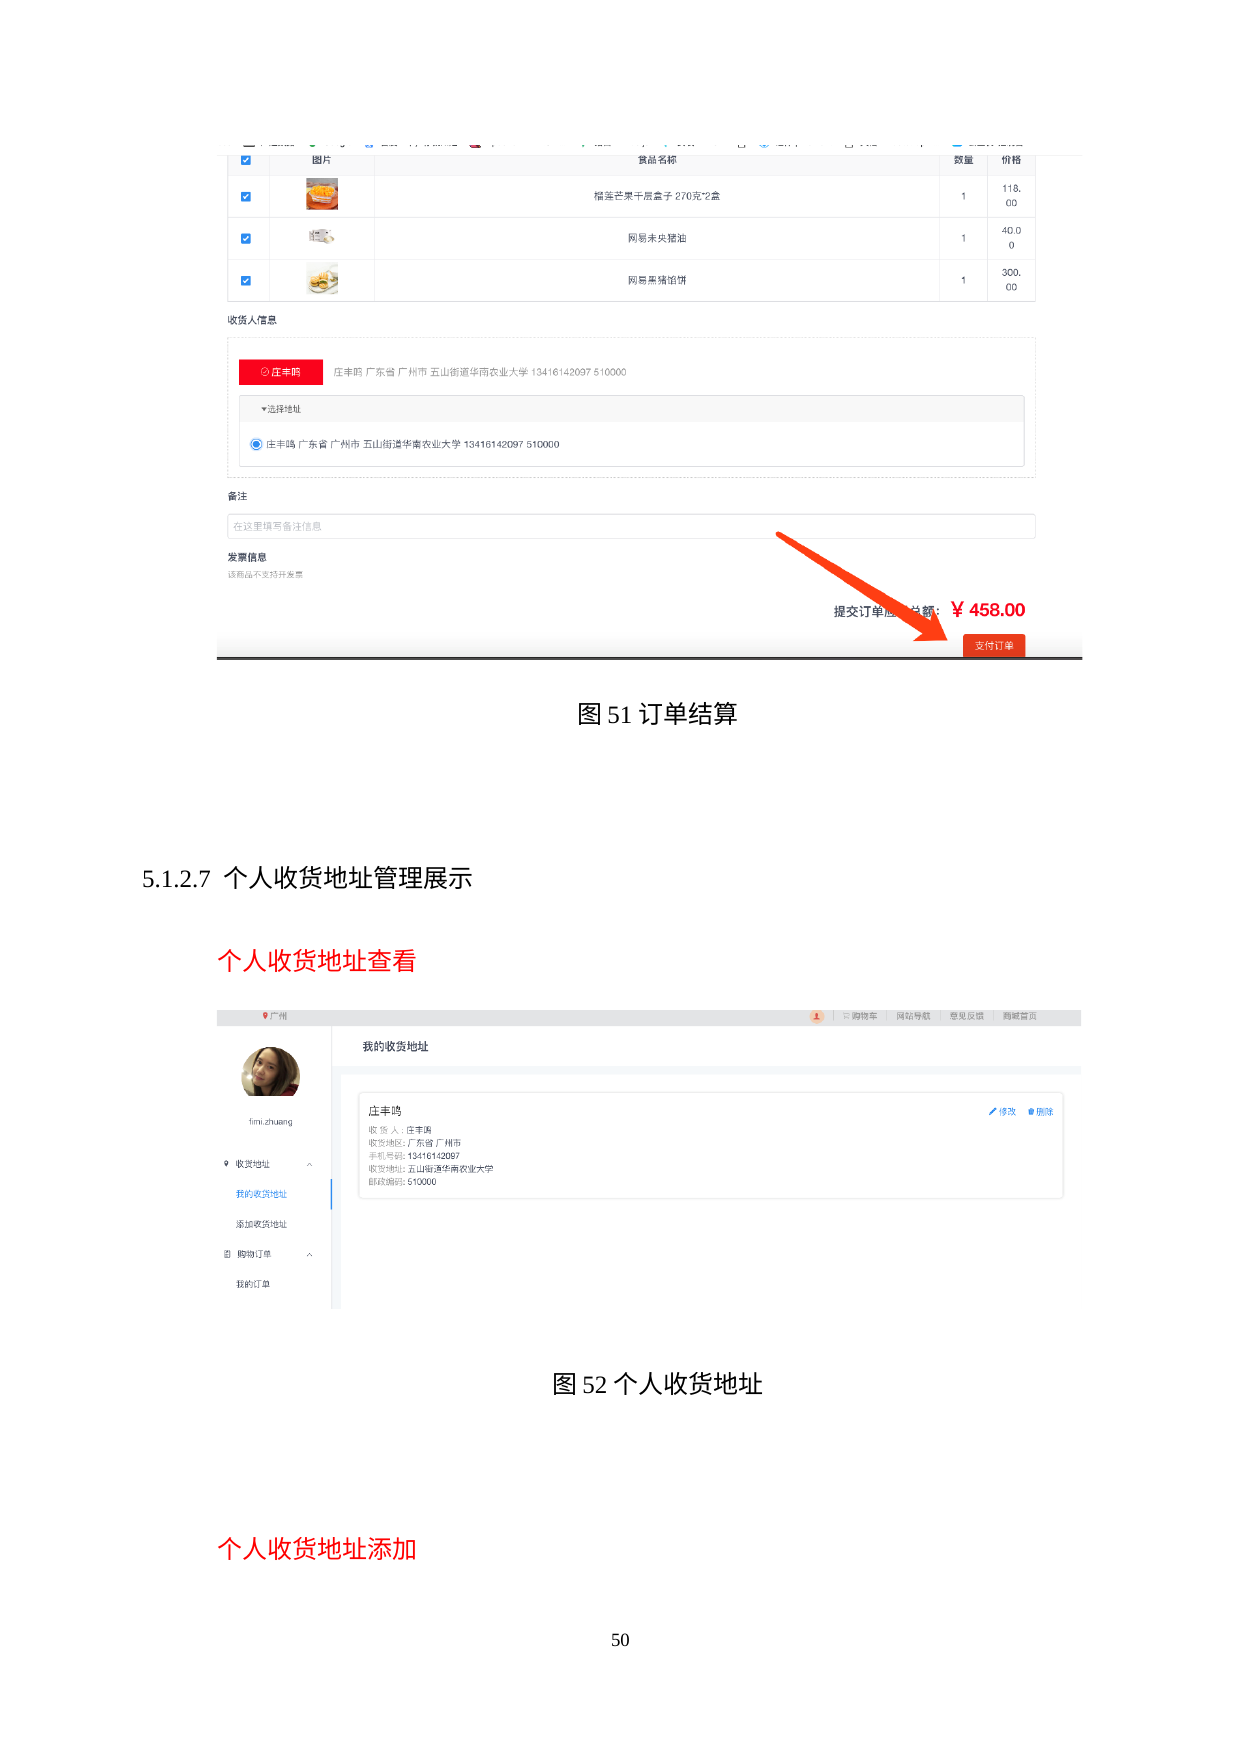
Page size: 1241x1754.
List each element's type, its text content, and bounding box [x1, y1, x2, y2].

text 5.1.2.7 个人收货地址管理展示 [142, 845, 1098, 910]
text 个人收货地址添加 [217, 1515, 1098, 1580]
text 图52 个人收货地址 [217, 1350, 1098, 1415]
picture [216, 145, 1083, 660]
text 个人收货地址查看 [217, 927, 1098, 992]
text 图51 订单结算 [217, 680, 1098, 745]
picture [216, 1010, 1082, 1309]
